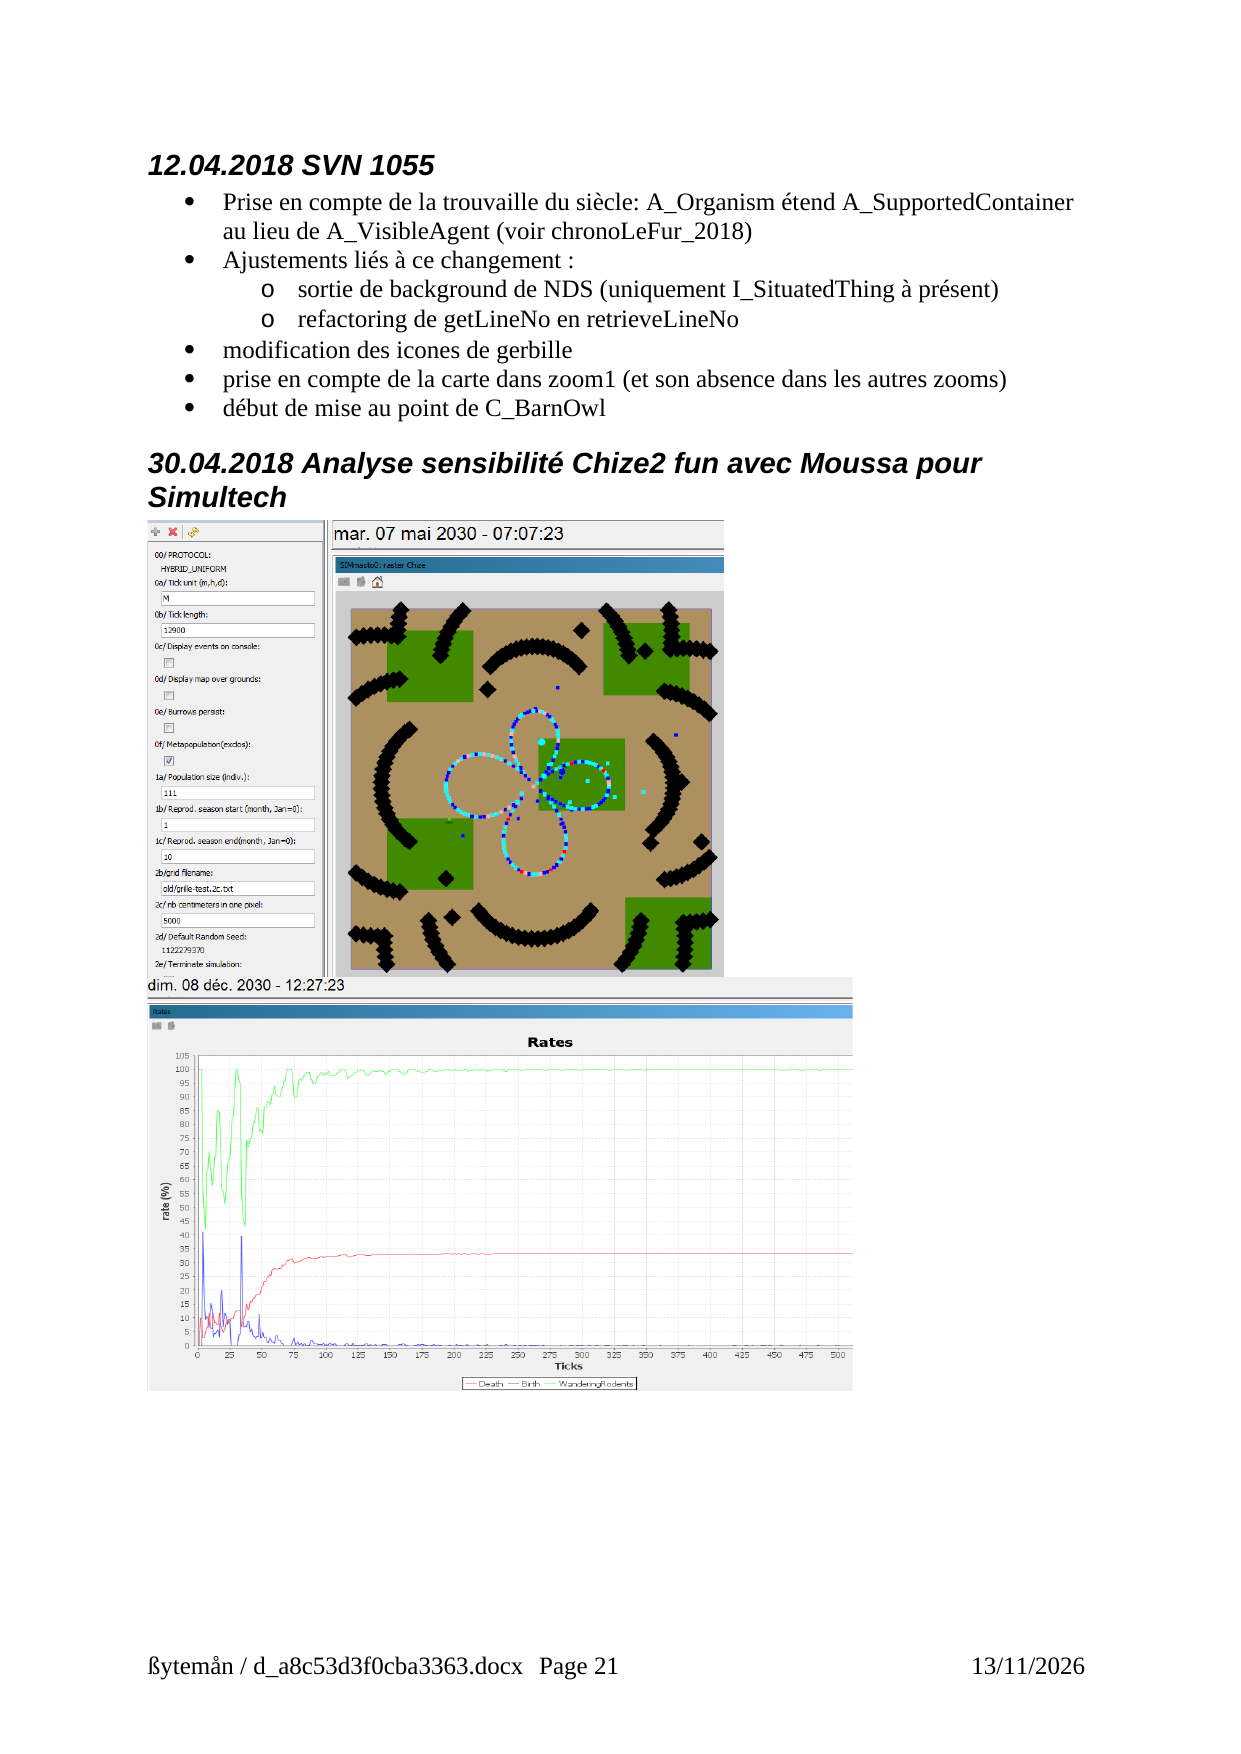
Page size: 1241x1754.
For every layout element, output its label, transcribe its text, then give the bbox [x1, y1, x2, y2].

subtitle 30.04.2018 Analyse sensibilité Chize2 fun avec Moussa pour Simultech [148, 447, 1093, 514]
list refactoring de getLineNo en retrieveLineNo [260, 304, 1093, 335]
list Ajustements liés à ce changement : [185, 245, 1093, 274]
picture [147, 520, 853, 1391]
list Prise en compte de la trouvaille du siècle: A_Organism étend A_SupportedContainer au lieu de A_VisibleAgent (voir chronoLeFur_2018) [185, 187, 1093, 245]
list début de mise au point de C_BarnOwl [185, 393, 1093, 422]
list sortie de background de NDS (uniquement I_SituatedThing à présent) [260, 274, 1093, 304]
list prise en compte de la carte dans zoom1 (et son absence dans les autres zooms) [185, 364, 1093, 393]
subtitle 12.04.2018 SVN 1055 [148, 148, 1093, 181]
list modification des icones de gerbille [185, 335, 1093, 364]
